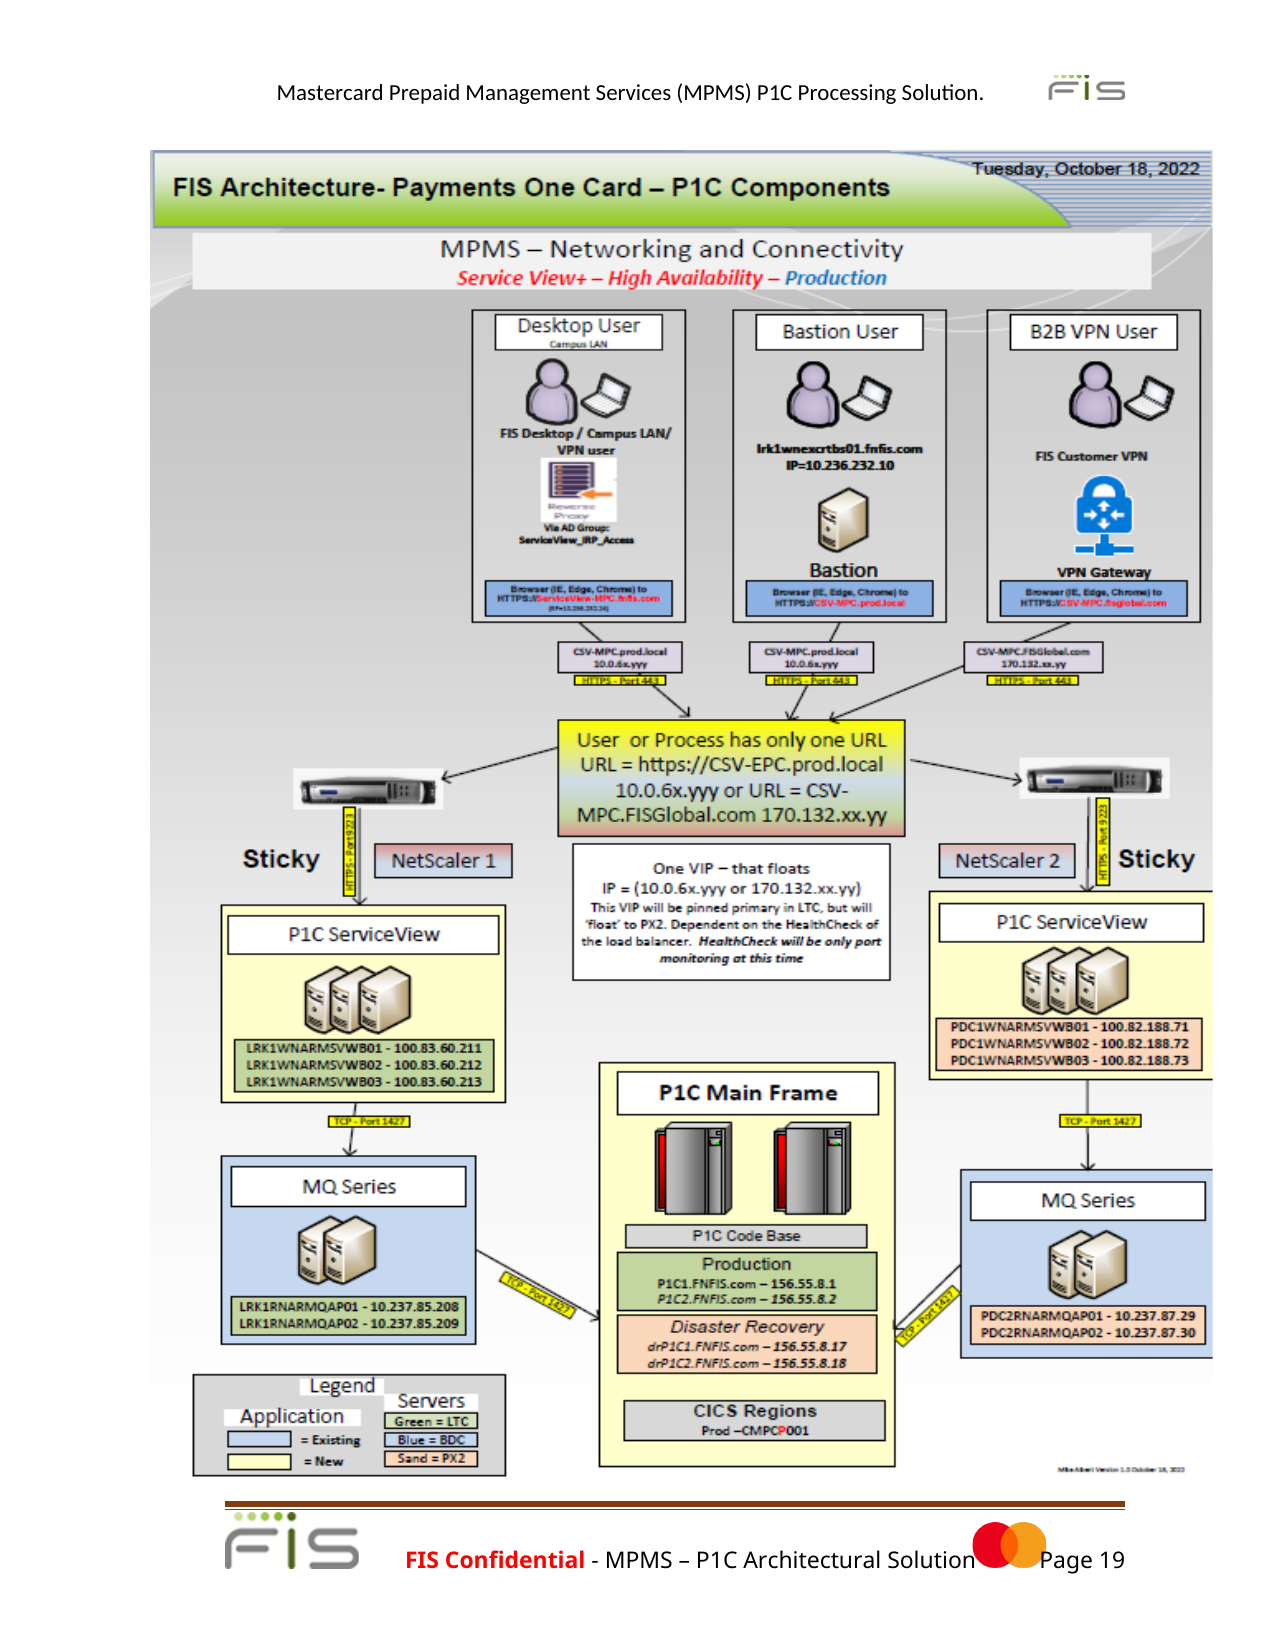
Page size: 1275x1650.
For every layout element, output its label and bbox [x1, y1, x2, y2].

picture [225, 1512, 359, 1569]
picture [972, 1522, 1047, 1568]
picture [150, 150, 1213, 1489]
picture [1048, 75, 1125, 100]
